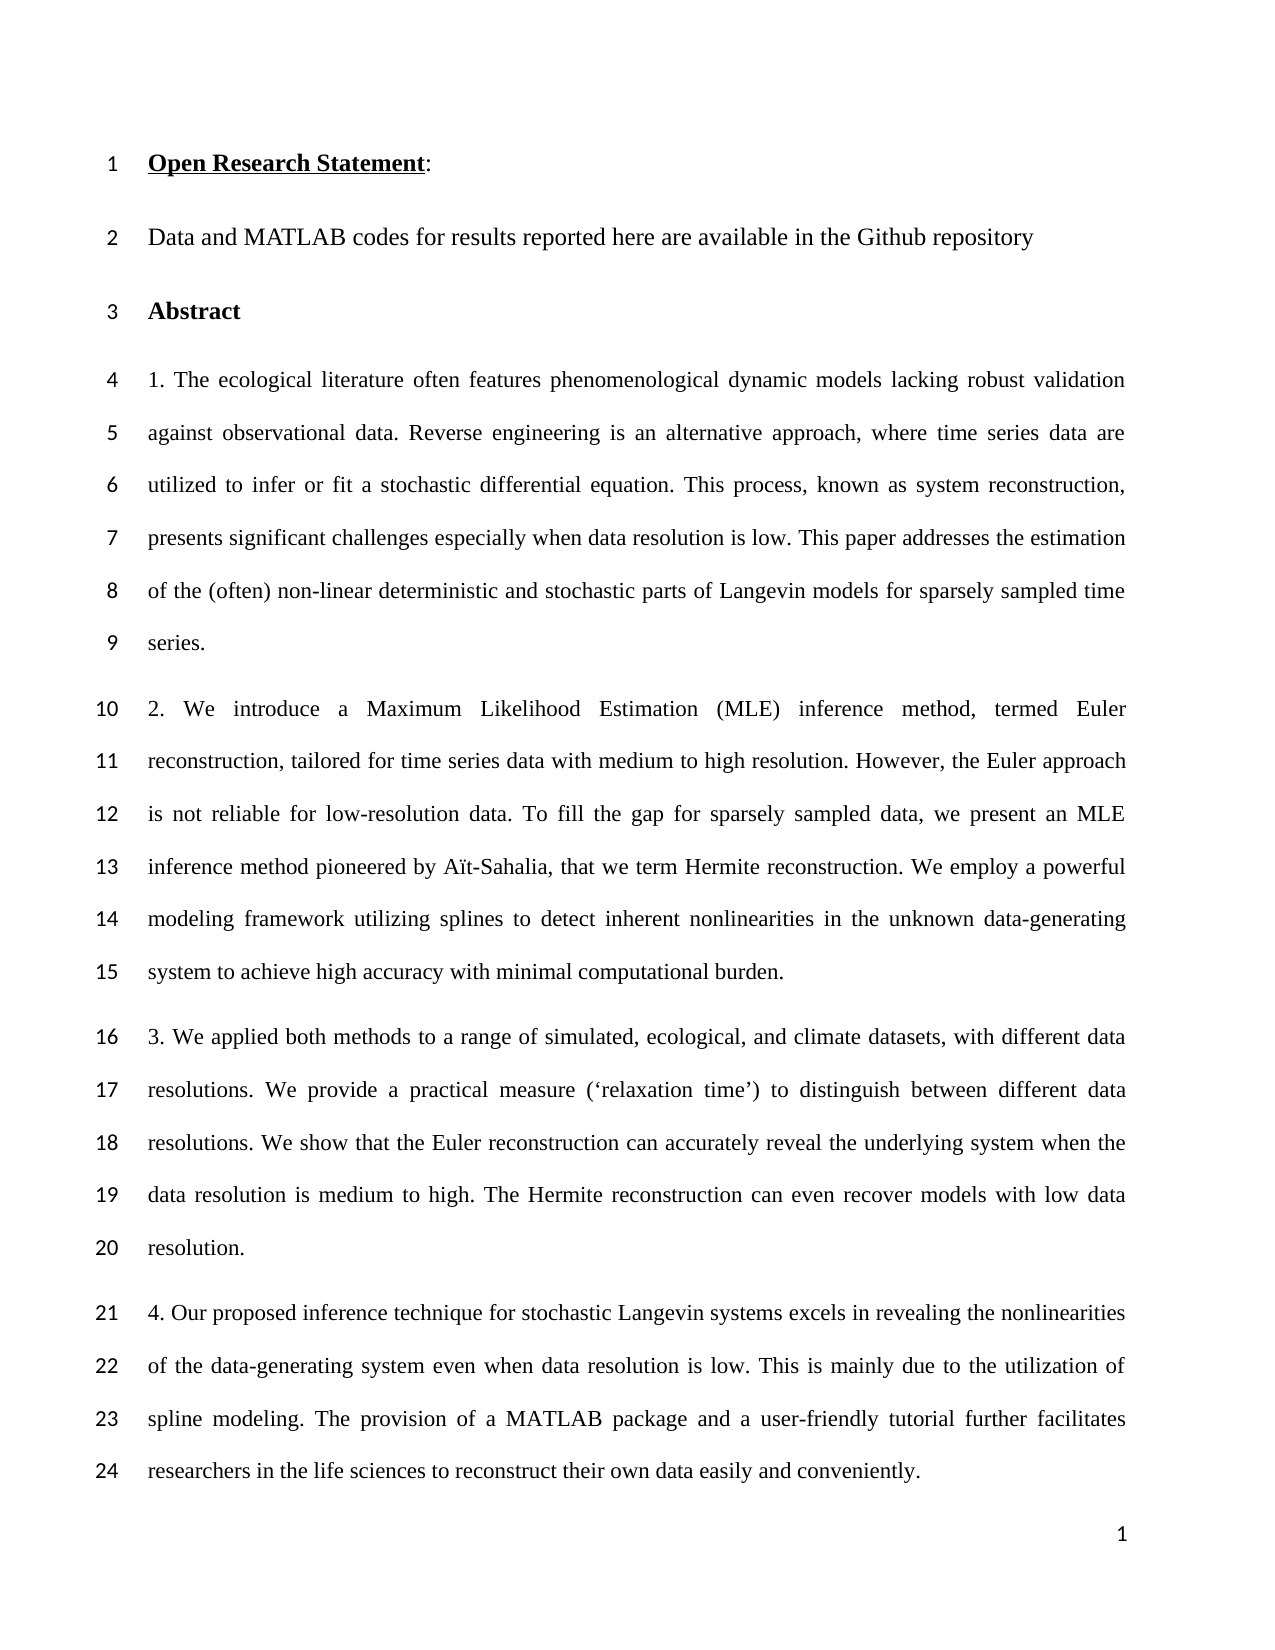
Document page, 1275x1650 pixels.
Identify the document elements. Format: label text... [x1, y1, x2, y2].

text 1. The ecological literature often features phenomenological dynamic models lacking robust validation against observational data. Reverse engineering is an alternative approach, where time series data are utilized to infer or fit a stochastic differential equation. This process, known as system reconstruction, presents significant challenges especially when data resolution is low. This paper addresses the estimation of the (often) non-linear deterministic and stochastic parts of Langevin models for sparsely sampled time series. [148, 366, 1127, 656]
text 2. We introduce a Maximum Likelihood Estimation (MLE) inference method, termed Euler reconstruction, tailored for time series data with medium to high resolution. However, the Euler approach is not reliable for low-resolution data. To fill the gap for sparsely sampled data, we present an MLE inference method pioneered by Aït-Sahalia, that we term Hermite reconstruction. We employ a powerful modeling framework utilizing splines to detect inherent nonlinearities in the unknown data-generating system to achieve high accuracy with minimal computational burden. [148, 695, 1127, 984]
text Data and MATLAB codes for results reported here are available in the Github repository [148, 222, 1127, 251]
text Abstract [148, 296, 1127, 325]
text 3. We applied both methods to a range of simulated, ecological, and climate datasets, with different data resolutions. We provide a practical measure (‘relaxation time’) to distinguish between different data resolutions. We show that the Euler reconstruction can accurately reveal the underlying system when the data resolution is medium to high. The Hermite reconstruction can even recover models with low data resolution. [148, 1023, 1127, 1261]
text Open Research Statement: [148, 148, 1127, 176]
text 4. Our proposed inference technique for stochastic Langevin systems excels in revealing the nonlinearities of the data-generating system even when data resolution is low. This is mainly due to the utilization of spline modeling. The provision of a MATLAB package and a user-friendly tutorial further facilitates researchers in the life sciences to reconstruct their own data easily and conveniently. [148, 1299, 1127, 1484]
